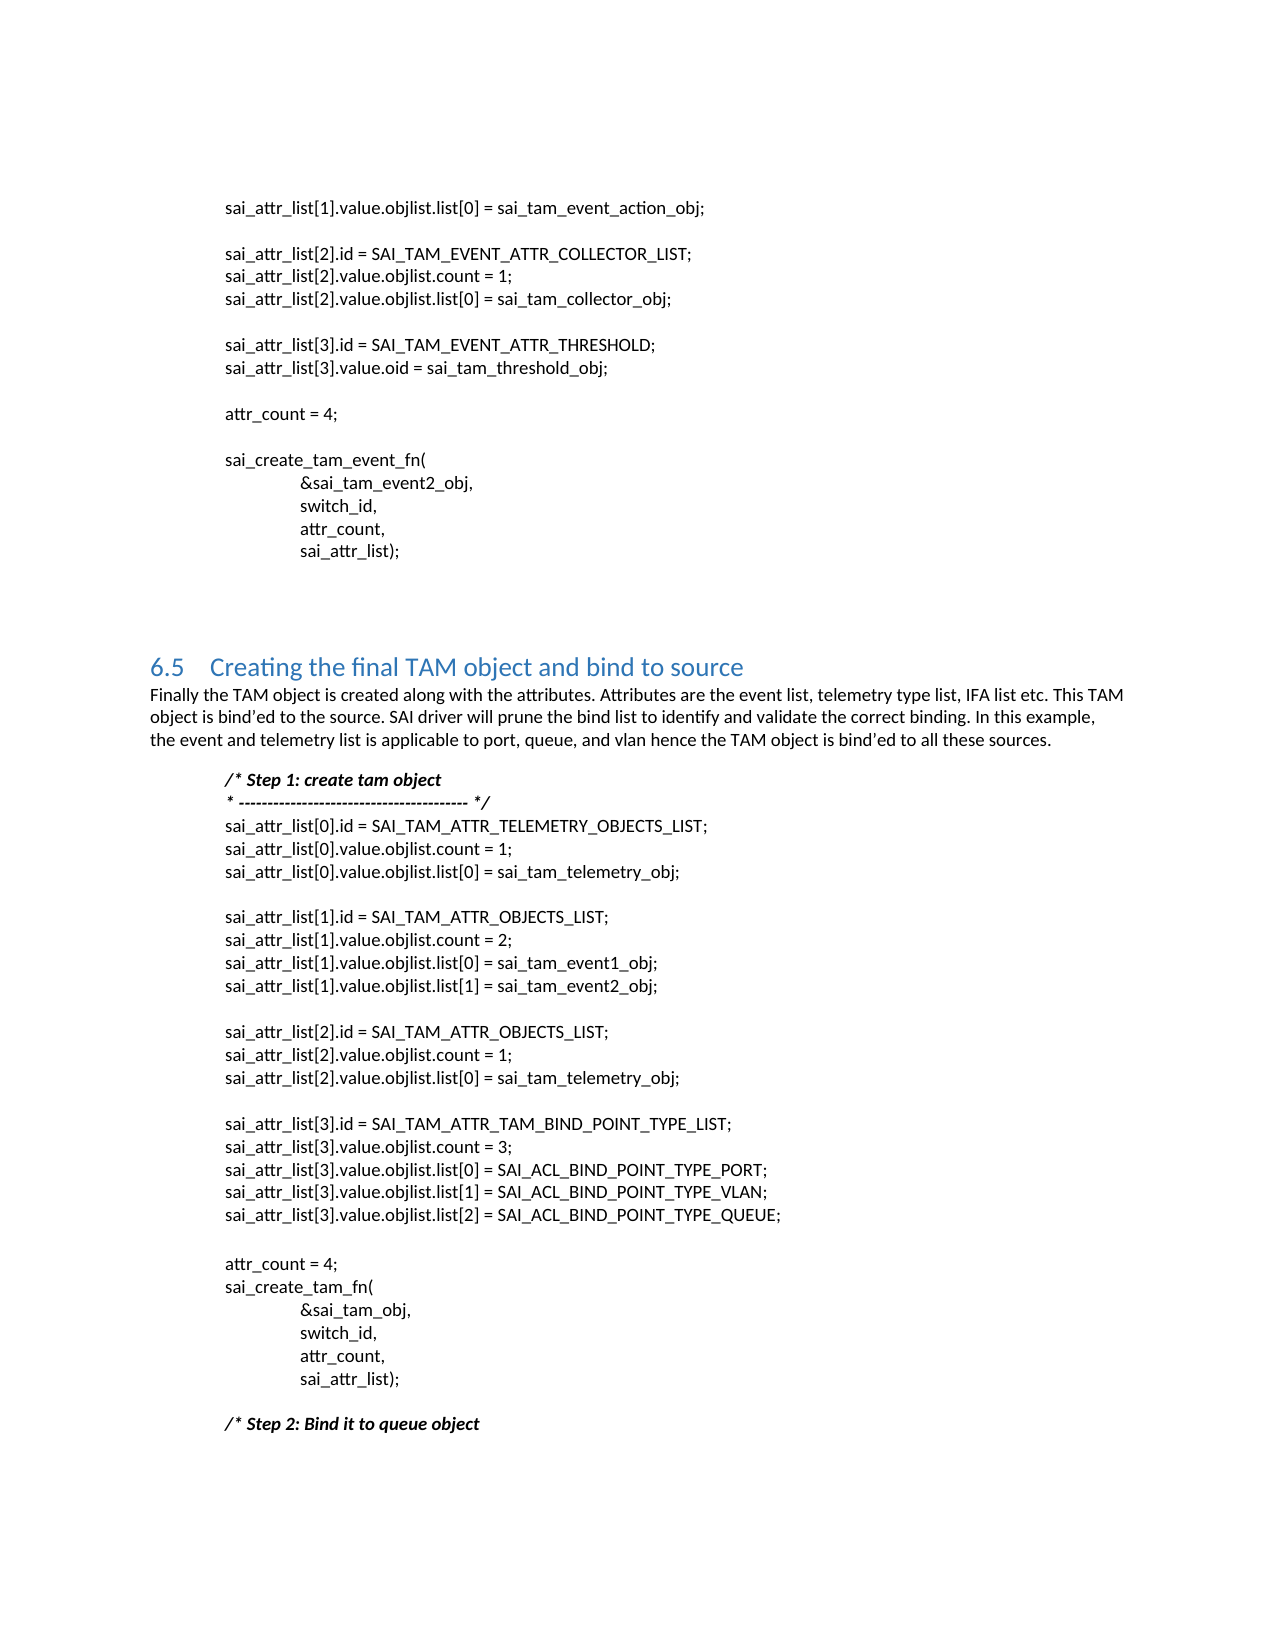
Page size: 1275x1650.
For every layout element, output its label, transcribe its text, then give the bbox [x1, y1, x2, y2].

text sai_attr_list[2].id = SAI_TAM_ATTR_OBJECTS_LIST; [225, 1020, 1125, 1043]
text sai_attr_list[2].value.objlist.count = 1; [225, 264, 1125, 287]
text /* Step 2: Bind it to queue object [225, 1412, 1125, 1435]
text sai_attr_list[1].id = SAI_TAM_ATTR_OBJECTS_LIST; [225, 906, 1125, 929]
text &sai_tam_event2_obj, [300, 471, 1125, 494]
text sai_create_tam_event_fn( [225, 448, 1125, 471]
text sai_attr_list[1].value.objlist.count = 2; [225, 929, 1125, 952]
text sai_attr_list[3].value.objlist.list[2] = SAI_ACL_BIND_POINT_TYPE_QUEUE; [225, 1204, 1125, 1227]
text &sai_tam_obj, [300, 1298, 1125, 1321]
text sai_attr_list[3].id = SAI_TAM_ATTR_TAM_BIND_POINT_TYPE_LIST; [225, 1112, 1125, 1135]
text sai_attr_list[1].value.objlist.list[0] = sai_tam_event_action_obj; [225, 196, 1125, 219]
text attr_count = 4; [225, 402, 1125, 425]
text sai_attr_list); [300, 539, 1125, 562]
text sai_attr_list[0].value.objlist.count = 1; [225, 837, 1125, 860]
text sai_attr_list[3].value.objlist.list[0] = SAI_ACL_BIND_POINT_TYPE_PORT; [225, 1158, 1125, 1181]
text sai_attr_list[0].value.objlist.list[0] = sai_tam_telemetry_obj; [225, 860, 1125, 883]
text sai_attr_list); [300, 1367, 1125, 1389]
text attr_count, [300, 1344, 1125, 1367]
text sai_attr_list[1].value.objlist.list[1] = sai_tam_event2_obj; [225, 974, 1125, 997]
text attr_count = 4; [225, 1252, 1125, 1275]
text sai_attr_list[3].value.objlist.list[1] = SAI_ACL_BIND_POINT_TYPE_VLAN; [225, 1181, 1125, 1204]
text attr_count, [300, 517, 1125, 539]
text sai_attr_list[3].id = SAI_TAM_EVENT_ATTR_THRESHOLD; [225, 333, 1125, 356]
subtitle Creating the final TAM object and bind to source [150, 650, 1125, 683]
text sai_attr_list[3].value.oid = sai_tam_threshold_obj; [225, 356, 1125, 379]
text * ---------------------------------------- */ [225, 791, 1125, 814]
text sai_attr_list[0].id = SAI_TAM_ATTR_TELEMETRY_OBJECTS_LIST; [225, 814, 1125, 837]
text sai_attr_list[1].value.objlist.list[0] = sai_tam_event1_obj; [225, 952, 1125, 974]
text /* Step 1: create tam object [225, 768, 1125, 791]
text sai_attr_list[2].value.objlist.list[0] = sai_tam_collector_obj; [225, 287, 1125, 310]
text sai_attr_list[2].value.objlist.count = 1; [225, 1043, 1125, 1066]
text sai_attr_list[3].value.objlist.count = 3; [225, 1135, 1125, 1158]
text Finally the TAM object is created along with the attributes. Attributes are the event list, telemetry type list, IFA list etc. This TAM object is bind’ed to the source. SAI driver will prune the bind list to identify and validate the correct binding. In this example, the event and telemetry list is applicable to port, queue, and vlan hence the TAM object is bind’ed to all these sources. [150, 683, 1125, 752]
text sai_attr_list[2].id = SAI_TAM_EVENT_ATTR_COLLECTOR_LIST; [225, 242, 1125, 264]
text switch_id, [300, 1321, 1125, 1344]
text sai_create_tam_fn( [225, 1275, 1125, 1298]
text sai_attr_list[2].value.objlist.list[0] = sai_tam_telemetry_obj; [225, 1066, 1125, 1089]
text switch_id, [300, 494, 1125, 517]
